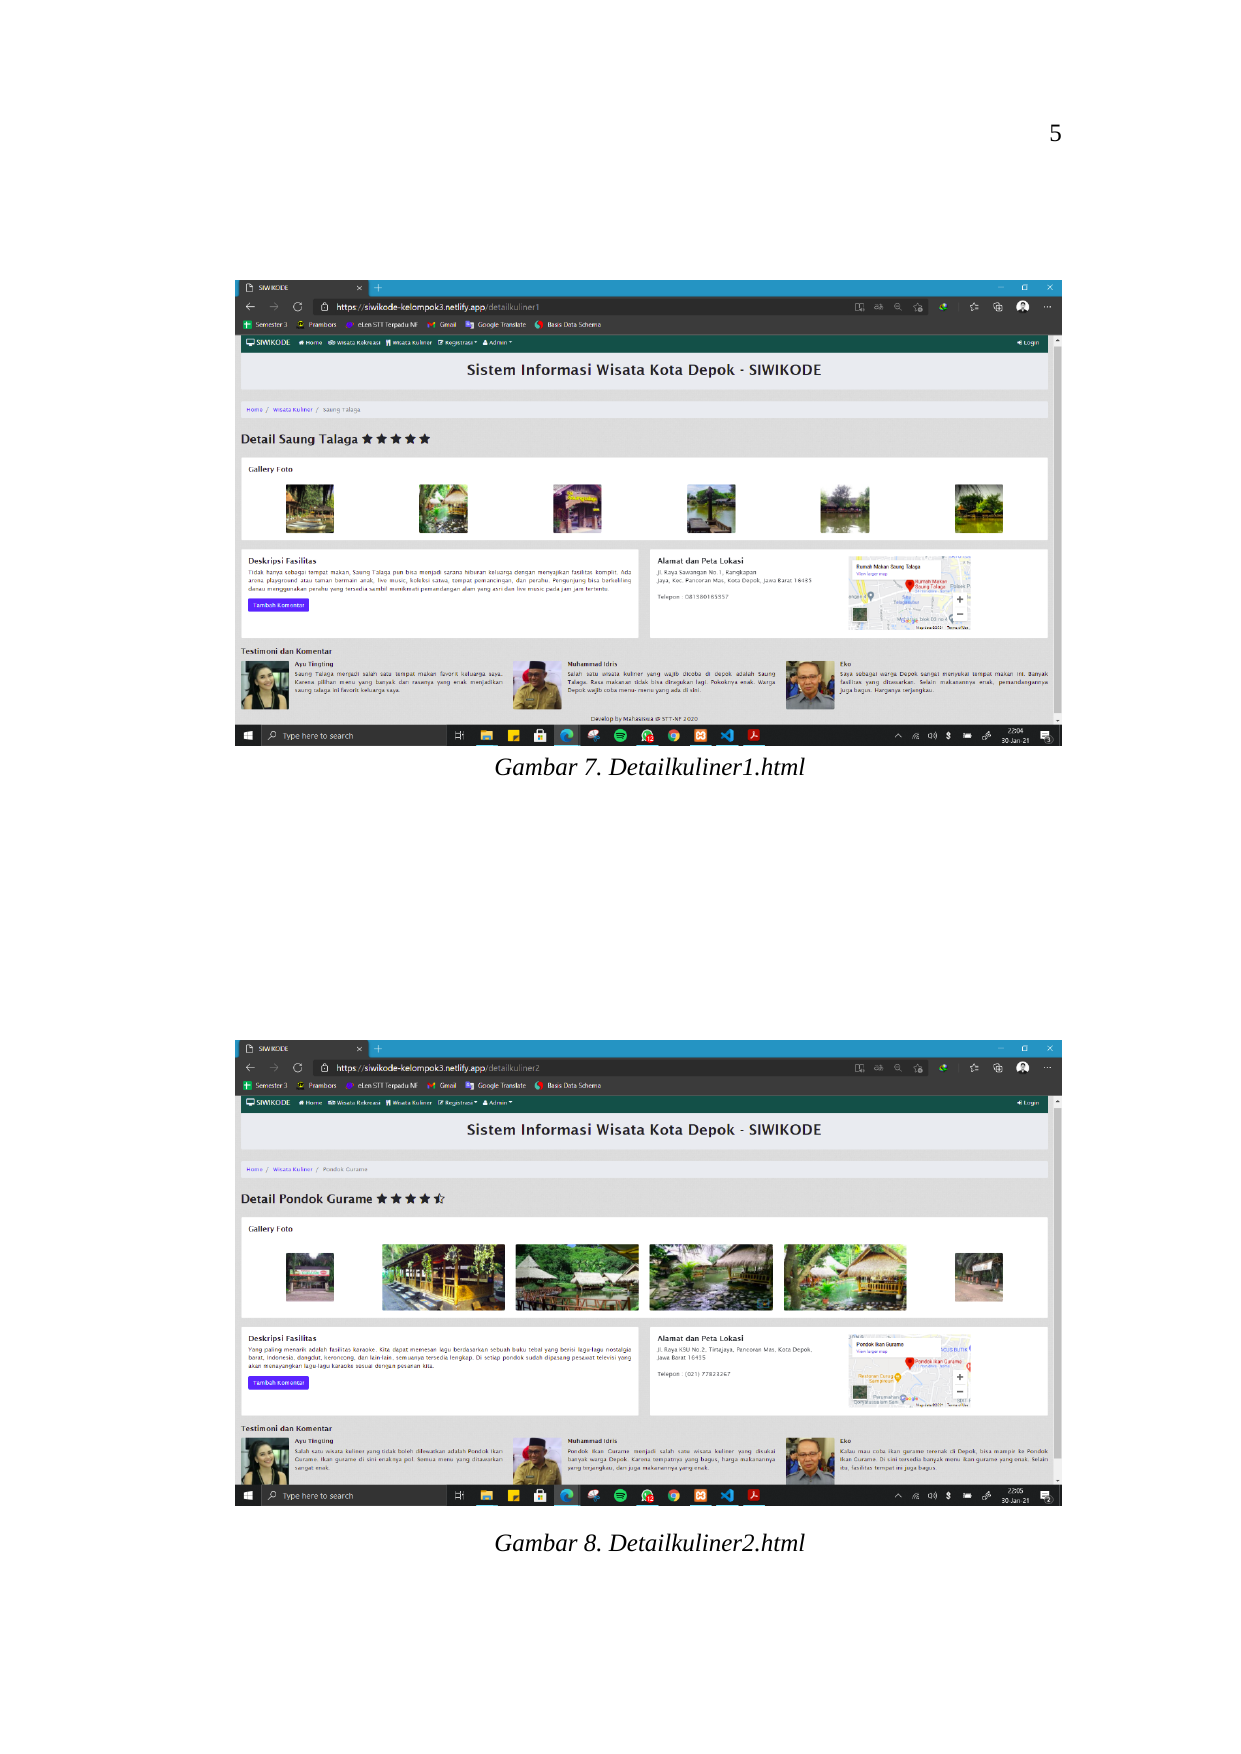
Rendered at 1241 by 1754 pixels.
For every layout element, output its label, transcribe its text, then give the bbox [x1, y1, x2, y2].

text Gambar 8. Detailkuliner2.html [236, 1528, 1063, 1557]
text Gambar 7. Detailkuliner1.html [236, 752, 1063, 781]
picture [235, 280, 1062, 746]
picture [235, 1040, 1062, 1506]
